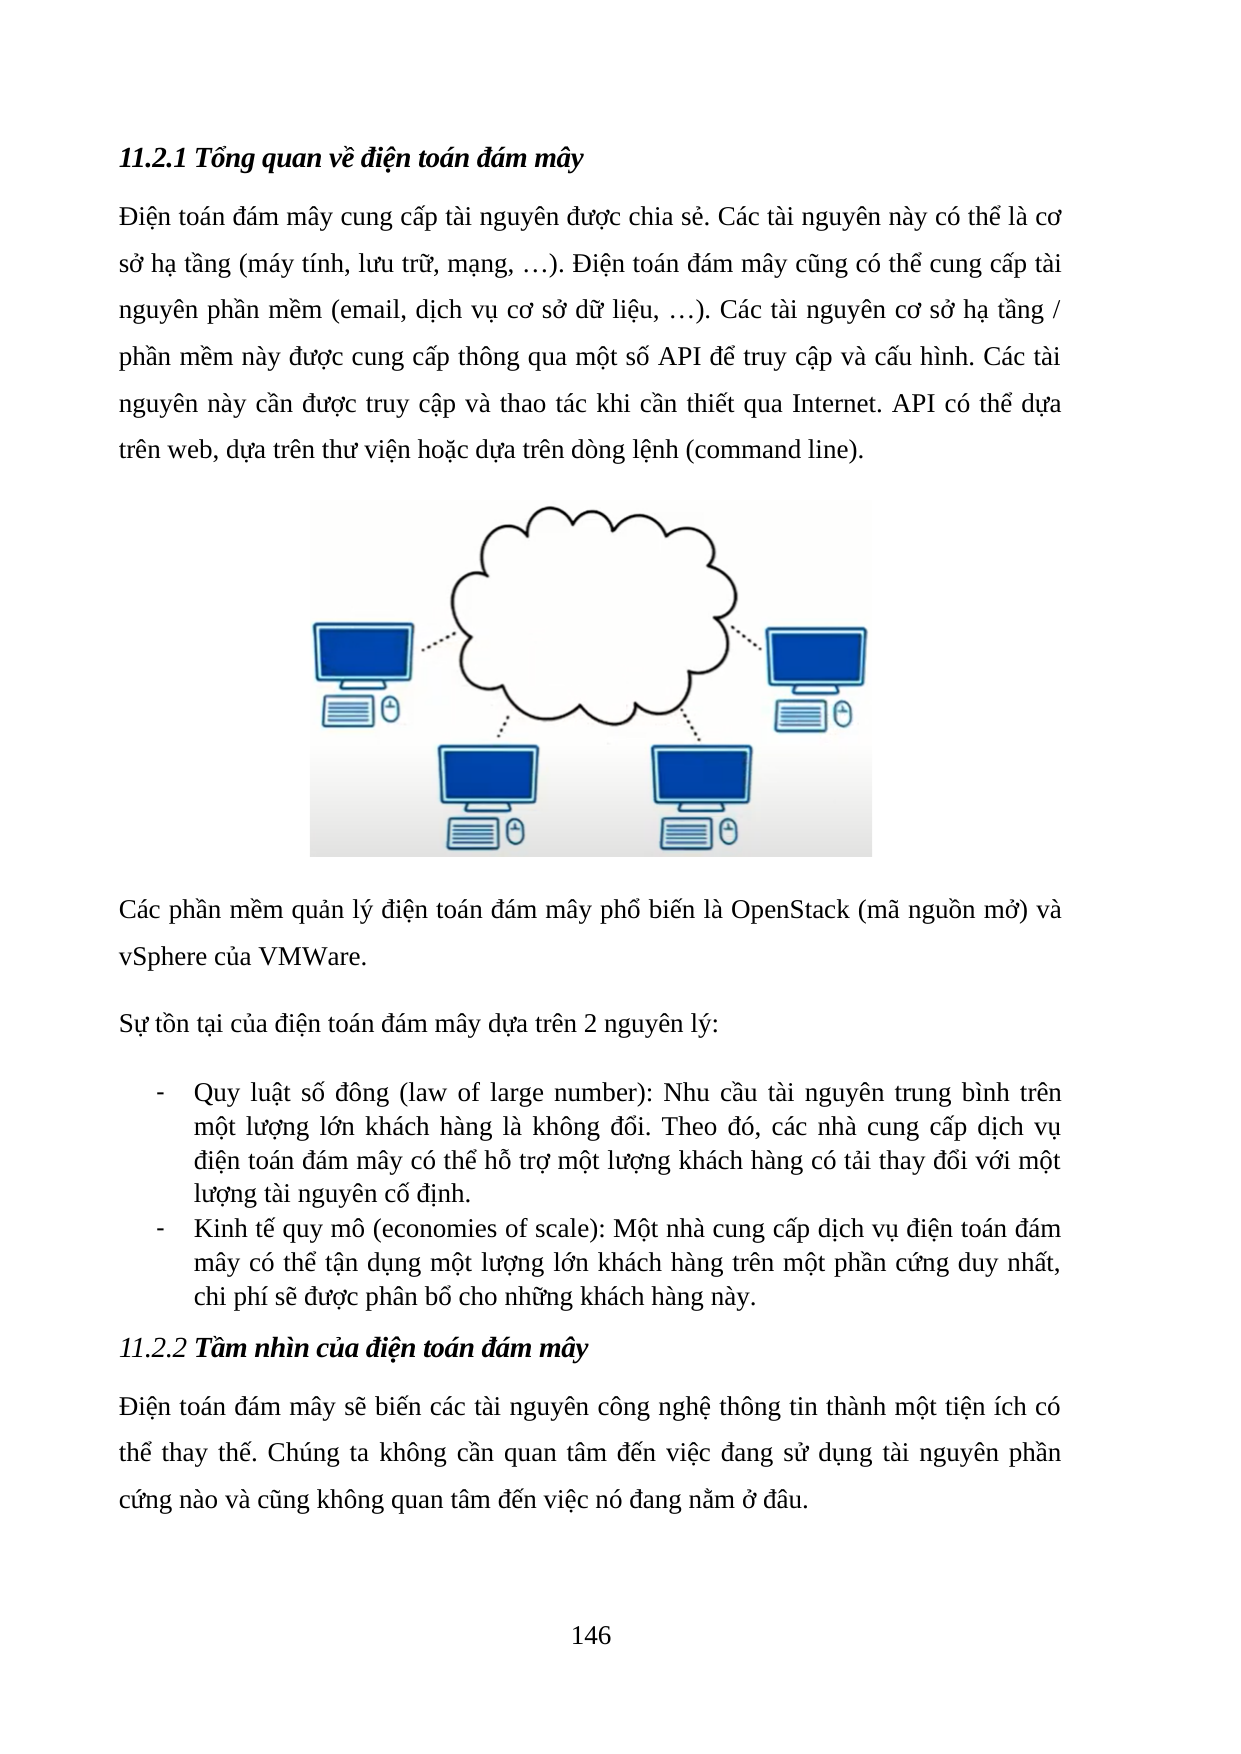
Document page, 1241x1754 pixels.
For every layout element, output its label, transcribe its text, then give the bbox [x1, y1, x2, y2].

list Quy luật số đông (law of large number): Nhu cầu tài nguyên trung bình trên một lượng lớn khách hàng là không đổi. Theo đó, các nhà cung cấp dịch vụ điện toán đám mây có thể hỗ trợ một lượng khách hàng có tải thay đổi với một lượng tài nguyên cố định. [156, 1075, 1063, 1209]
picture [309, 500, 873, 857]
text Sự tồn tại của điện toán đám mây dựa trên 2 nguyên lý: [118, 1008, 1063, 1039]
list Kinh tế quy mô (economies of scale): Một nhà cung cấp dịch vụ điện toán đám mây có thể tận dụng một lượng lớn khách hàng trên một phần cứng duy nhất, chi phí sẽ được phân bổ cho những khách hàng này. [156, 1211, 1063, 1311]
text Các phần mềm quản lý điện toán đám mây phổ biến là OpenStack (mã nguồn mở) và vSphere của VMWare. [118, 893, 1063, 971]
text Điện toán đám mây sẽ biến các tài nguyên công nghệ thông tin thành một tiện ích có thể thay thế. Chúng ta không cần quan tâm đến việc đang sử dụng tài nguyên phần cứng nào và cũng không quan tâm đến việc nó đang nằm ở đâu. [118, 1390, 1063, 1514]
subtitle Tổng quan về điện toán đám mây [118, 141, 1063, 174]
text Điện toán đám mây cung cấp tài nguyên được chia sẻ. Các tài nguyên này có thể là cơ sở hạ tầng (máy tính, lưu trữ, mạng, …). Điện toán đám mây cũng có thể cung cấp tài nguyên phần mềm (email, dịch vụ cơ sở dữ liệu, …). Các tài nguyên cơ sở hạ tầng / phần mềm này được cung cấp thông qua một số API để truy cập và cấu hình. Các tài nguyên này cần được truy cập và thao tác khi cần thiết qua Internet. API có thể dựa trên web, dựa trên thư viện hoặc dựa trên dòng lệnh (command line). [118, 200, 1063, 464]
subtitle Tầm nhìn của điện toán đám mây [118, 1330, 1063, 1364]
